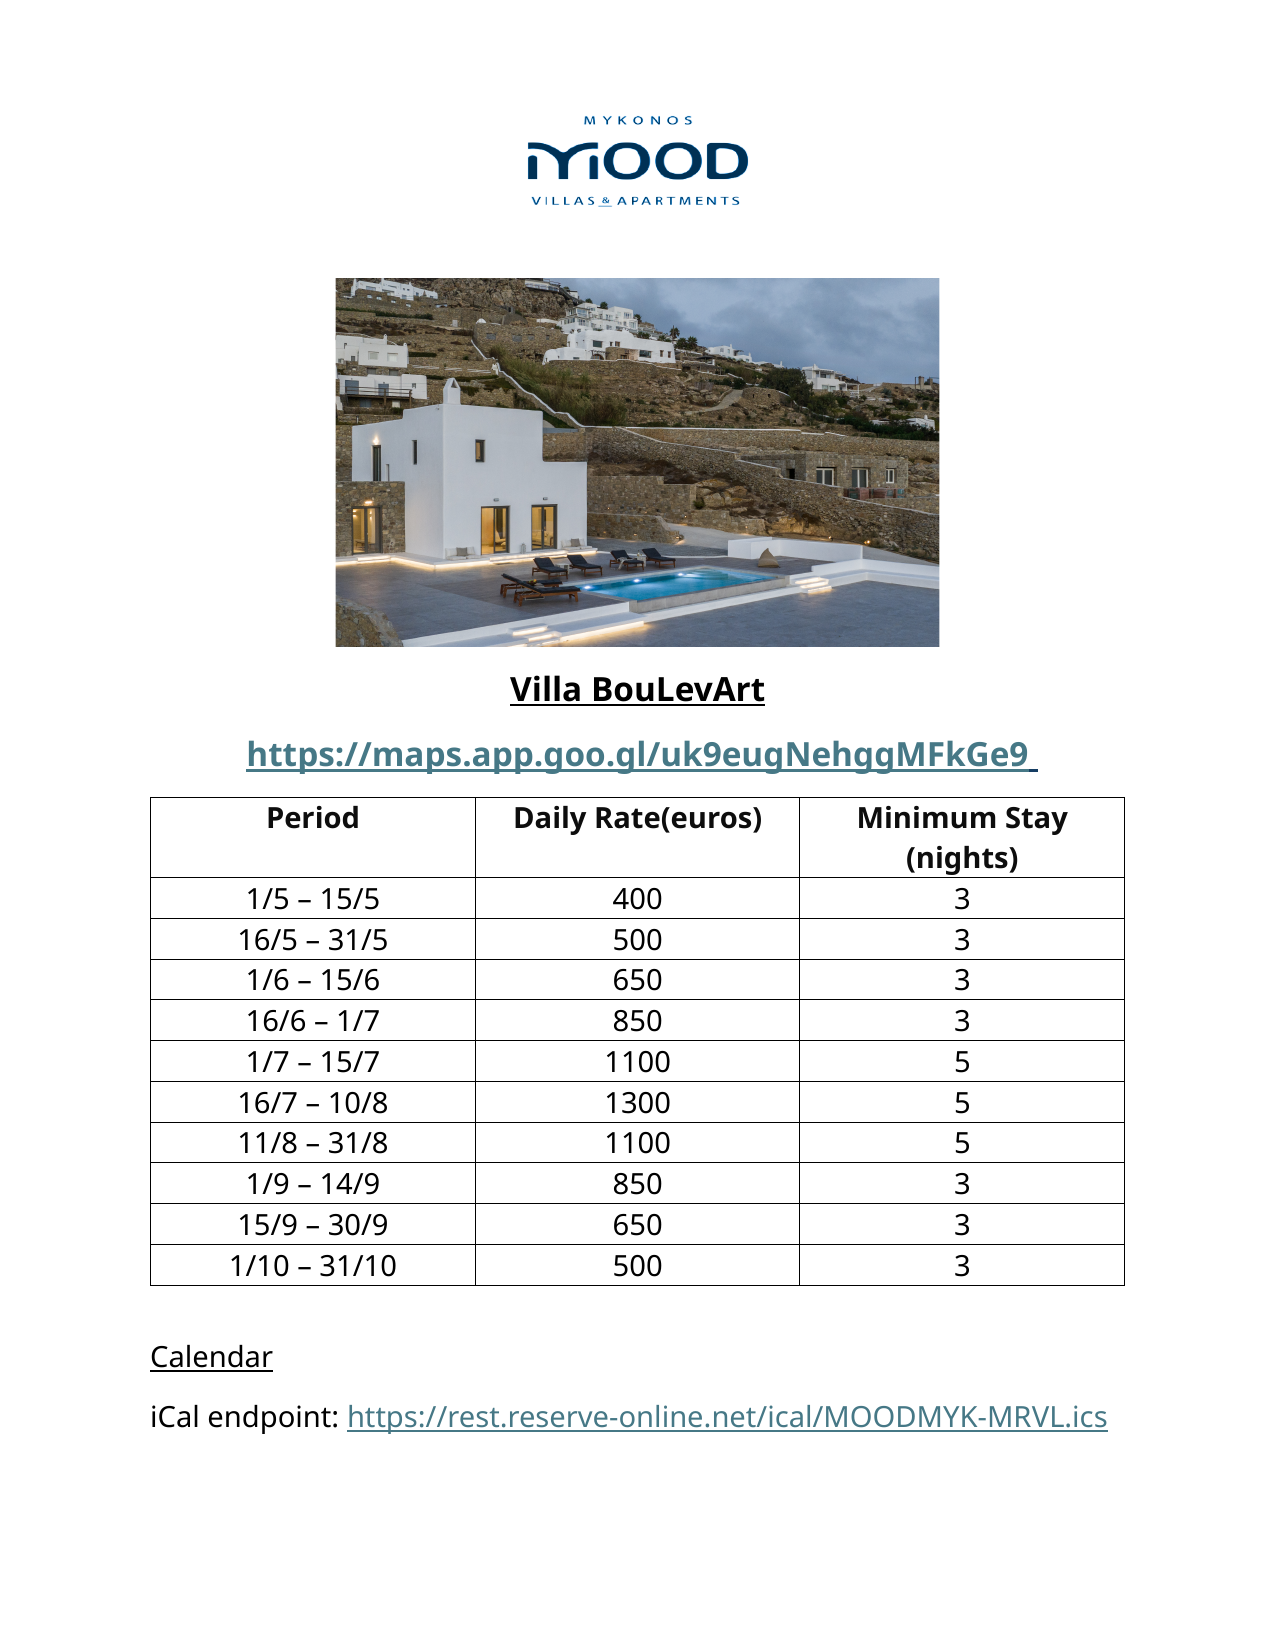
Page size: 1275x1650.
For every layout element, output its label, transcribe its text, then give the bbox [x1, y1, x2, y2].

table_cell 850 [476, 1000, 799, 1040]
table_cell 5 [800, 1082, 1124, 1122]
table_cell 1300 [476, 1082, 799, 1122]
text Villa BouLevArt [150, 666, 1125, 711]
table_cell 3 [800, 878, 1124, 918]
table_cell 5 [800, 1123, 1124, 1162]
table_header Daily Rate(euros) [476, 798, 799, 877]
table_cell 650 [476, 1204, 799, 1244]
table_cell 1/5 – 15/5 [151, 878, 475, 918]
text iCal endpoint: https://rest.reserve-online.net/ical/MOODMYK-MRVL.ics [150, 1396, 1125, 1436]
table_cell 3 [800, 1245, 1124, 1284]
table_cell 15/9 – 30/9 [151, 1204, 475, 1244]
table_cell 5 [800, 1041, 1124, 1081]
table_cell 1/10 – 31/10 [151, 1245, 475, 1284]
table_cell 3 [800, 1000, 1124, 1040]
table_header Minimum Stay (nights) [800, 798, 1124, 877]
table_cell 1100 [476, 1123, 799, 1162]
table_cell 1/9 – 14/9 [151, 1163, 475, 1203]
picture [409, 74, 866, 248]
table_cell 3 [800, 919, 1124, 959]
table_cell 16/5 – 31/5 [151, 919, 475, 959]
table_cell 1/7 – 15/7 [151, 1041, 475, 1081]
text https://maps.app.goo.gl/uk9eugNehggMFkGe9 [150, 731, 1125, 777]
table_cell 16/7 – 10/8 [151, 1082, 475, 1122]
table_cell 500 [476, 1245, 799, 1284]
table_cell 3 [800, 1163, 1124, 1203]
table_cell 400 [476, 878, 799, 918]
table_cell 500 [476, 919, 799, 959]
picture [335, 278, 940, 647]
text Calendar [150, 1337, 1125, 1376]
table_cell 650 [476, 960, 799, 999]
table_cell 850 [476, 1163, 799, 1203]
table_cell 3 [800, 1204, 1124, 1244]
table_cell 16/6 – 1/7 [151, 1000, 475, 1040]
table_cell 11/8 – 31/8 [151, 1123, 475, 1162]
table_cell 1/6 – 15/6 [151, 960, 475, 999]
table_cell 3 [800, 960, 1124, 999]
table_cell 1100 [476, 1041, 799, 1081]
table_header Period [151, 798, 475, 877]
